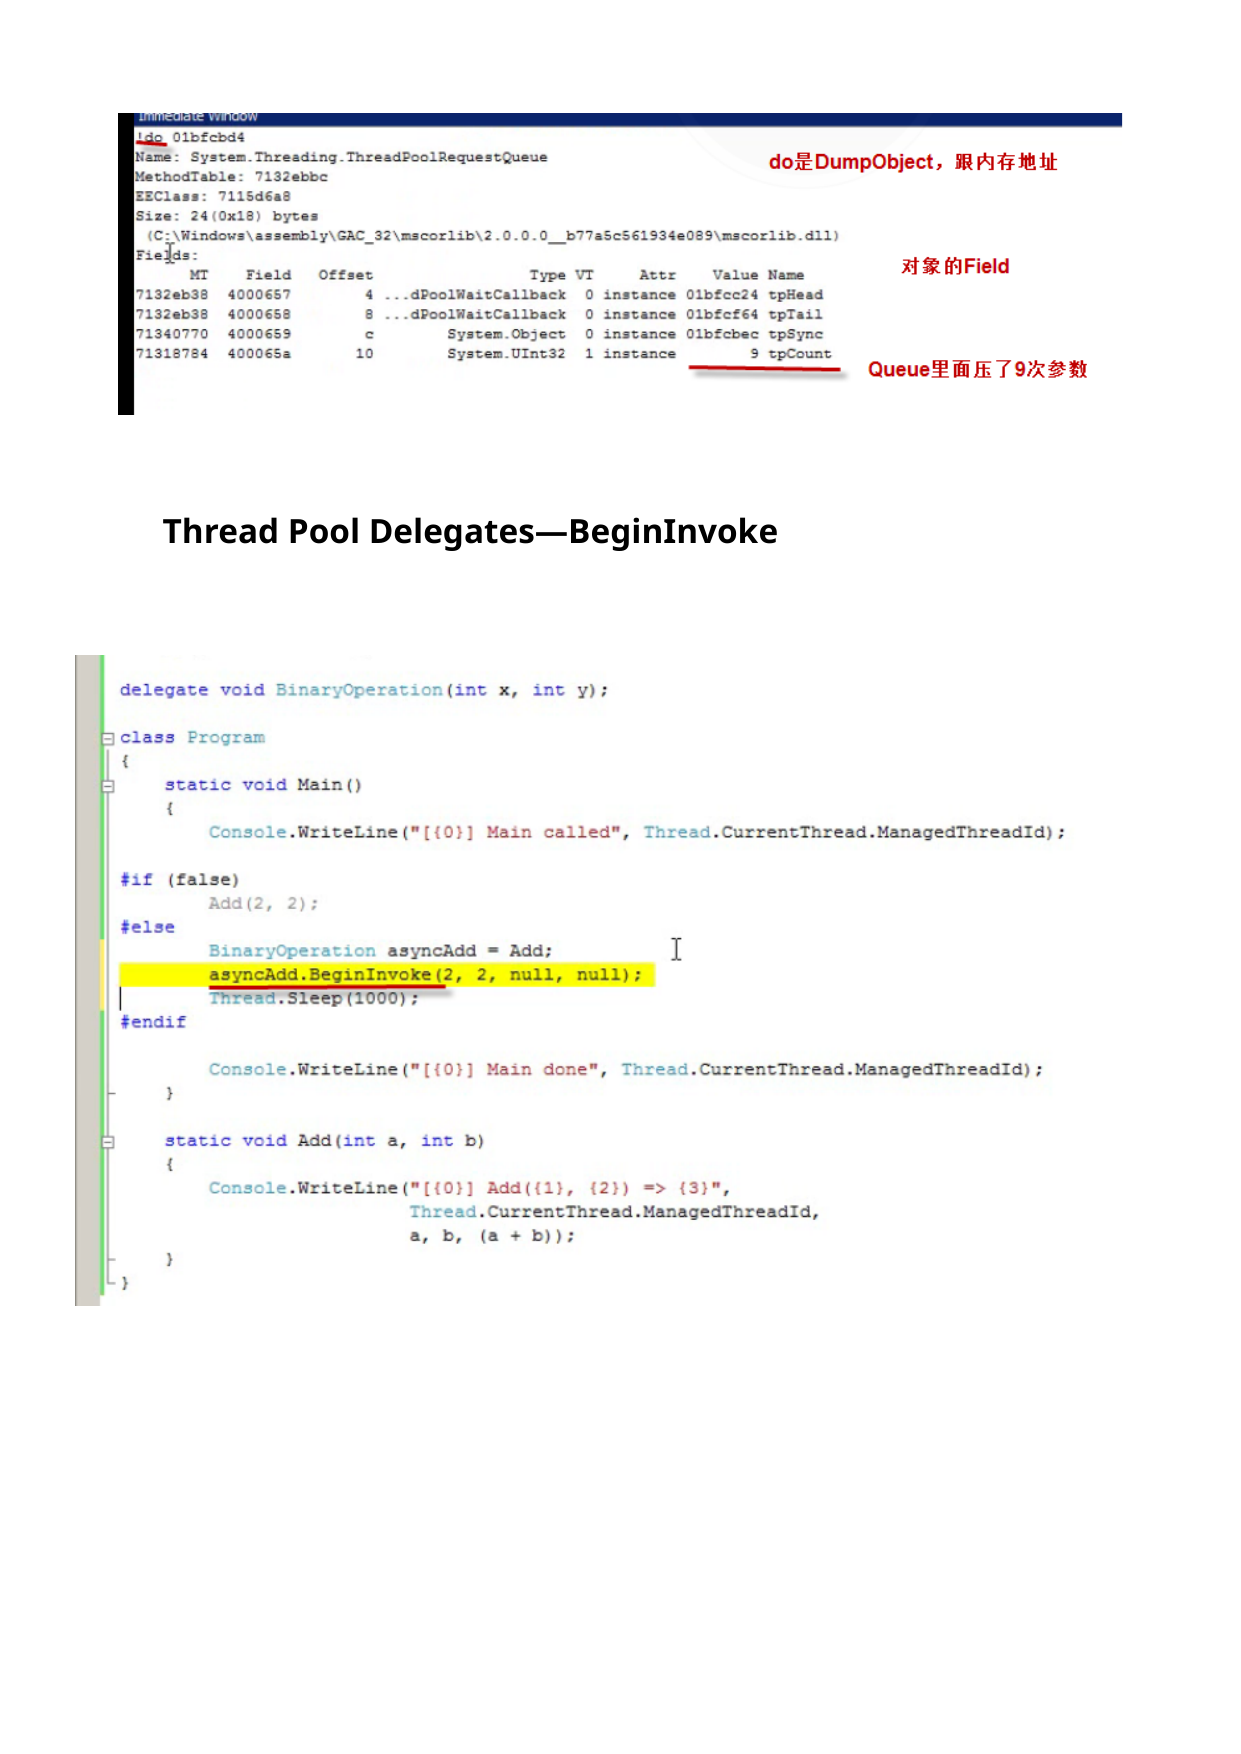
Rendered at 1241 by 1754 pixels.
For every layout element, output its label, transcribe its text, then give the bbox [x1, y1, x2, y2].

subtitle Thread Pool Delegates—BeginInvoke [75, 498, 1165, 563]
picture [75, 655, 1173, 1306]
picture [118, 113, 1123, 415]
